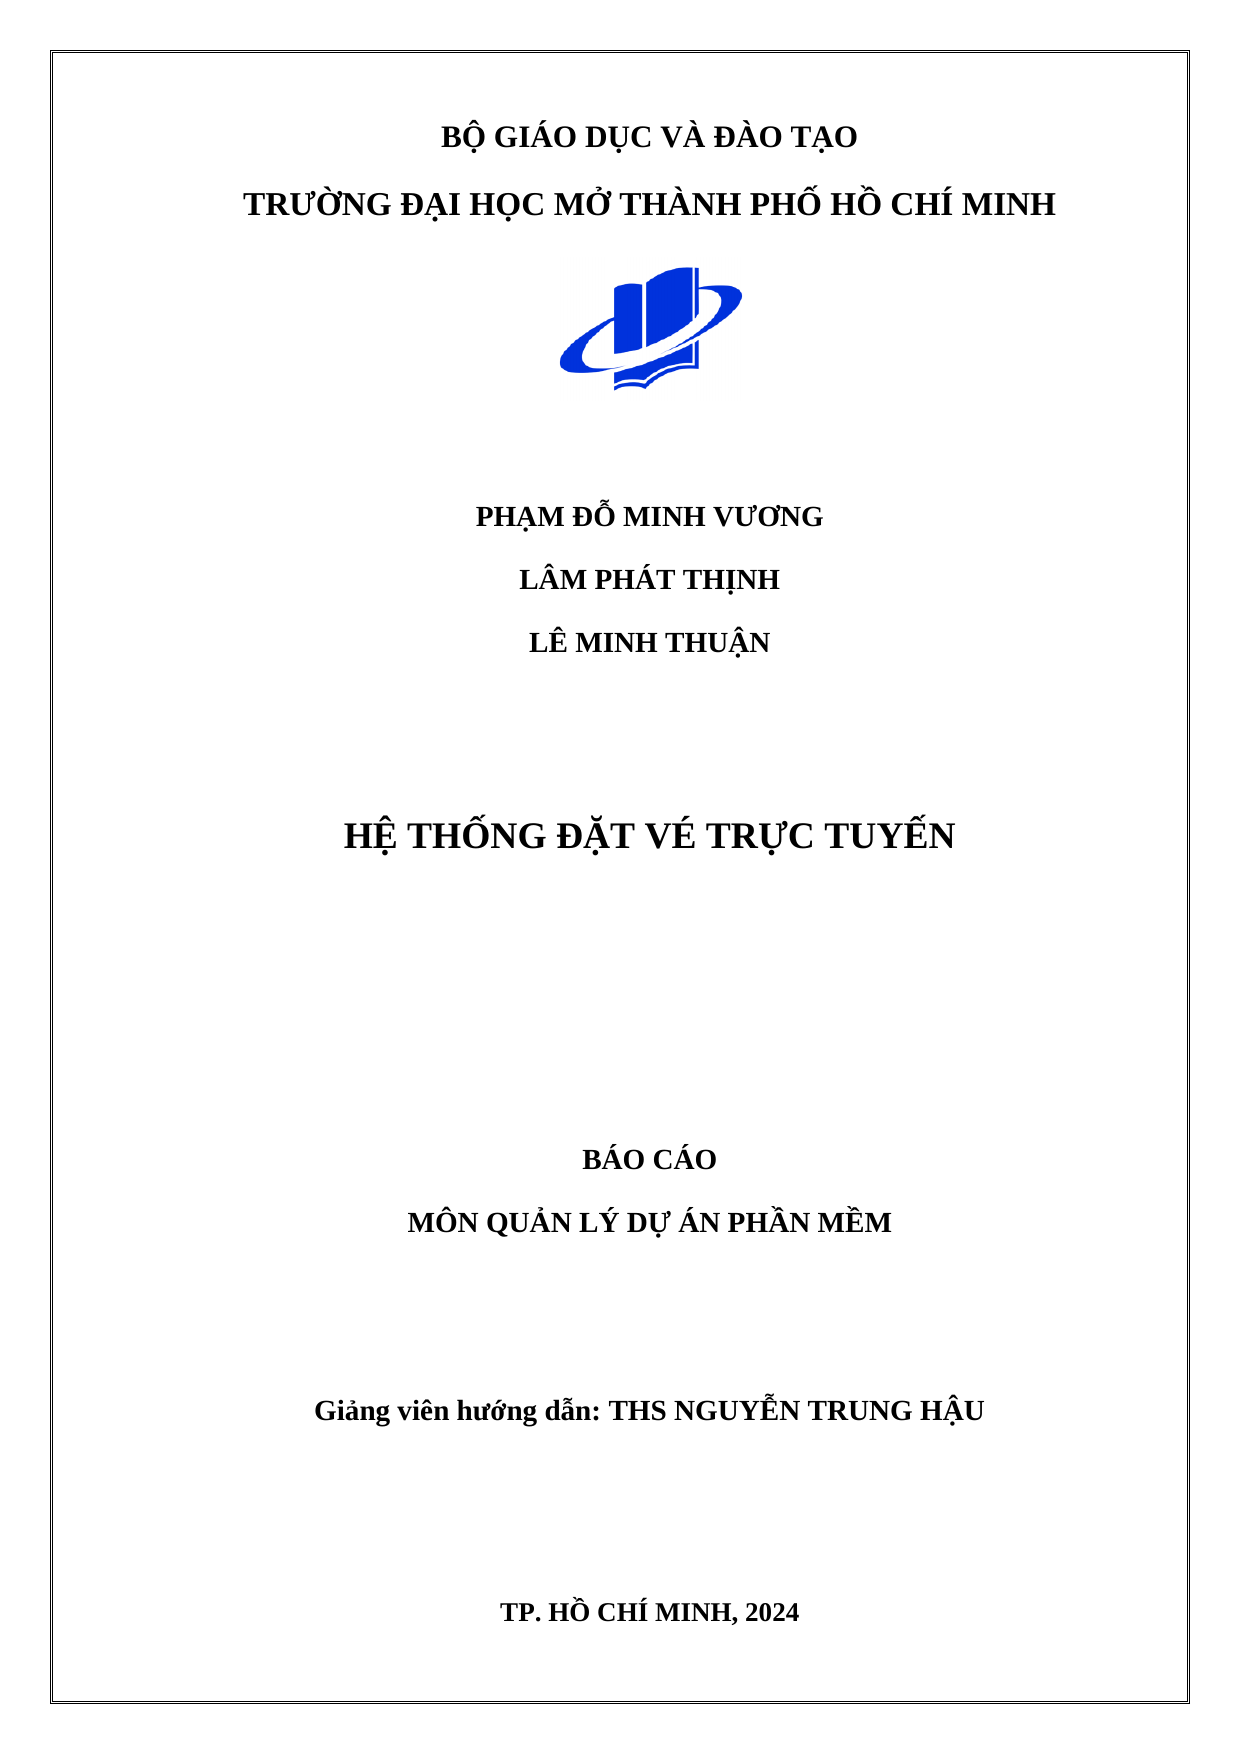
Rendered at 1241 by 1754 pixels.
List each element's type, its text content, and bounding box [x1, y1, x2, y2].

text MÔN QUẢN LÝ DỰ ÁN PHẦN MỀM [177, 1205, 1122, 1238]
text BÁO CÁO [177, 1142, 1122, 1176]
text LÂM PHÁT THỊNH [177, 562, 1122, 596]
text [177, 118, 1122, 154]
picture [517, 231, 780, 413]
text HỆ THỐNG ĐẶT VÉ TRỰC TUYẾN [177, 813, 1122, 857]
text TP. HỒ CHÍ MINH, 2024 [177, 1596, 1122, 1627]
text LÊ MINH THUẬN [177, 625, 1122, 659]
text Giảng viên hướng dẫn: THS NGUYỄN TRUNG HẬU [177, 1393, 1122, 1427]
text PHẠM ĐỖ MINH VƯƠNG [177, 499, 1122, 533]
text TRƯỜNG ĐẠI HỌC MỞ THÀNH PHỐ HỒ CHÍ MINH [177, 184, 1122, 223]
